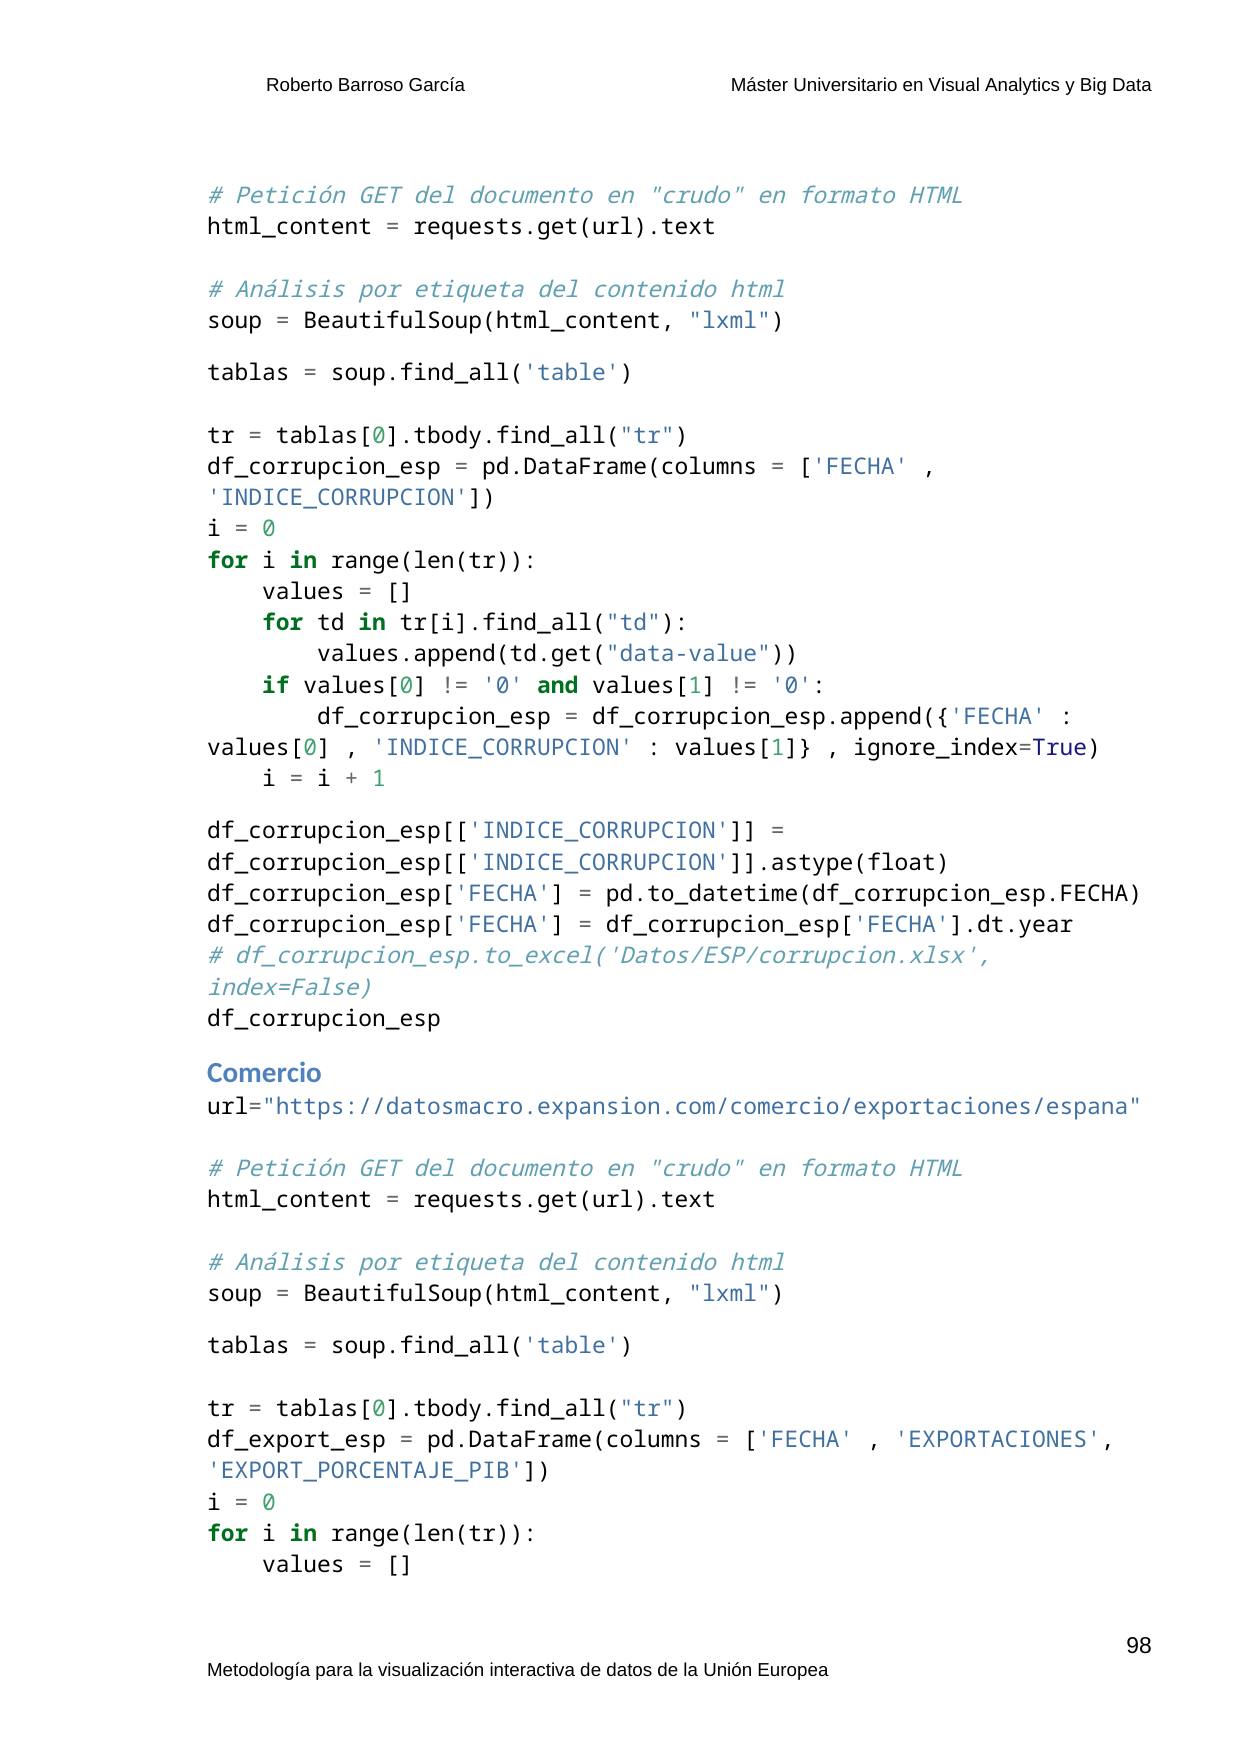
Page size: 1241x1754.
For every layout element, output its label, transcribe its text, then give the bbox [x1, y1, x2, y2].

text df_corrupcion_esp[['INDICE_CORRUPCION']] = df_corrupcion_esp[['INDICE_CORRUPCION']].astype(float) df_corrupcion_esp['FECHA'] = pd.to_datetime(df_corrupcion_esp.FECHA) df_corrupcion_esp['FECHA'] = df_corrupcion_esp['FECHA'].dt.year # df_corrupcion_esp.to_excel('Datos/ESP/corrupcion.xlsx', index=False) df_corrupcion_esp [207, 814, 1152, 1033]
text tablas = soup.find_all('table') tr = tablas[0].tbody.find_all("tr") df_corrupcion_esp = pd.DataFrame(columns = ['FECHA' , 'INDICE_CORRUPCION']) i = 0 for i in range(len(tr)): values = [] for td in tr[i].find_all("td"): values.append(td.get("data-value")) if values[0] != '0' and values[1] != '0': df_corrupcion_esp = df_corrupcion_esp.append({'FECHA' : values[0] , 'INDICE_CORRUPCION' : values[1]} , ignore_index=True) i = i + 1 [207, 356, 1152, 793]
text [207, 1329, 1152, 1579]
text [207, 148, 1152, 335]
text Comercio [207, 1054, 1152, 1089]
text url="https://datosmacro.expansion.com/comercio/exportaciones/espana" # Petición GET del documento en "crudo" en formato HTML html_content = requests.get(url).text # Análisis por etiqueta del contenido html soup = BeautifulSoup(html_content, "lxml") [207, 1089, 1152, 1308]
